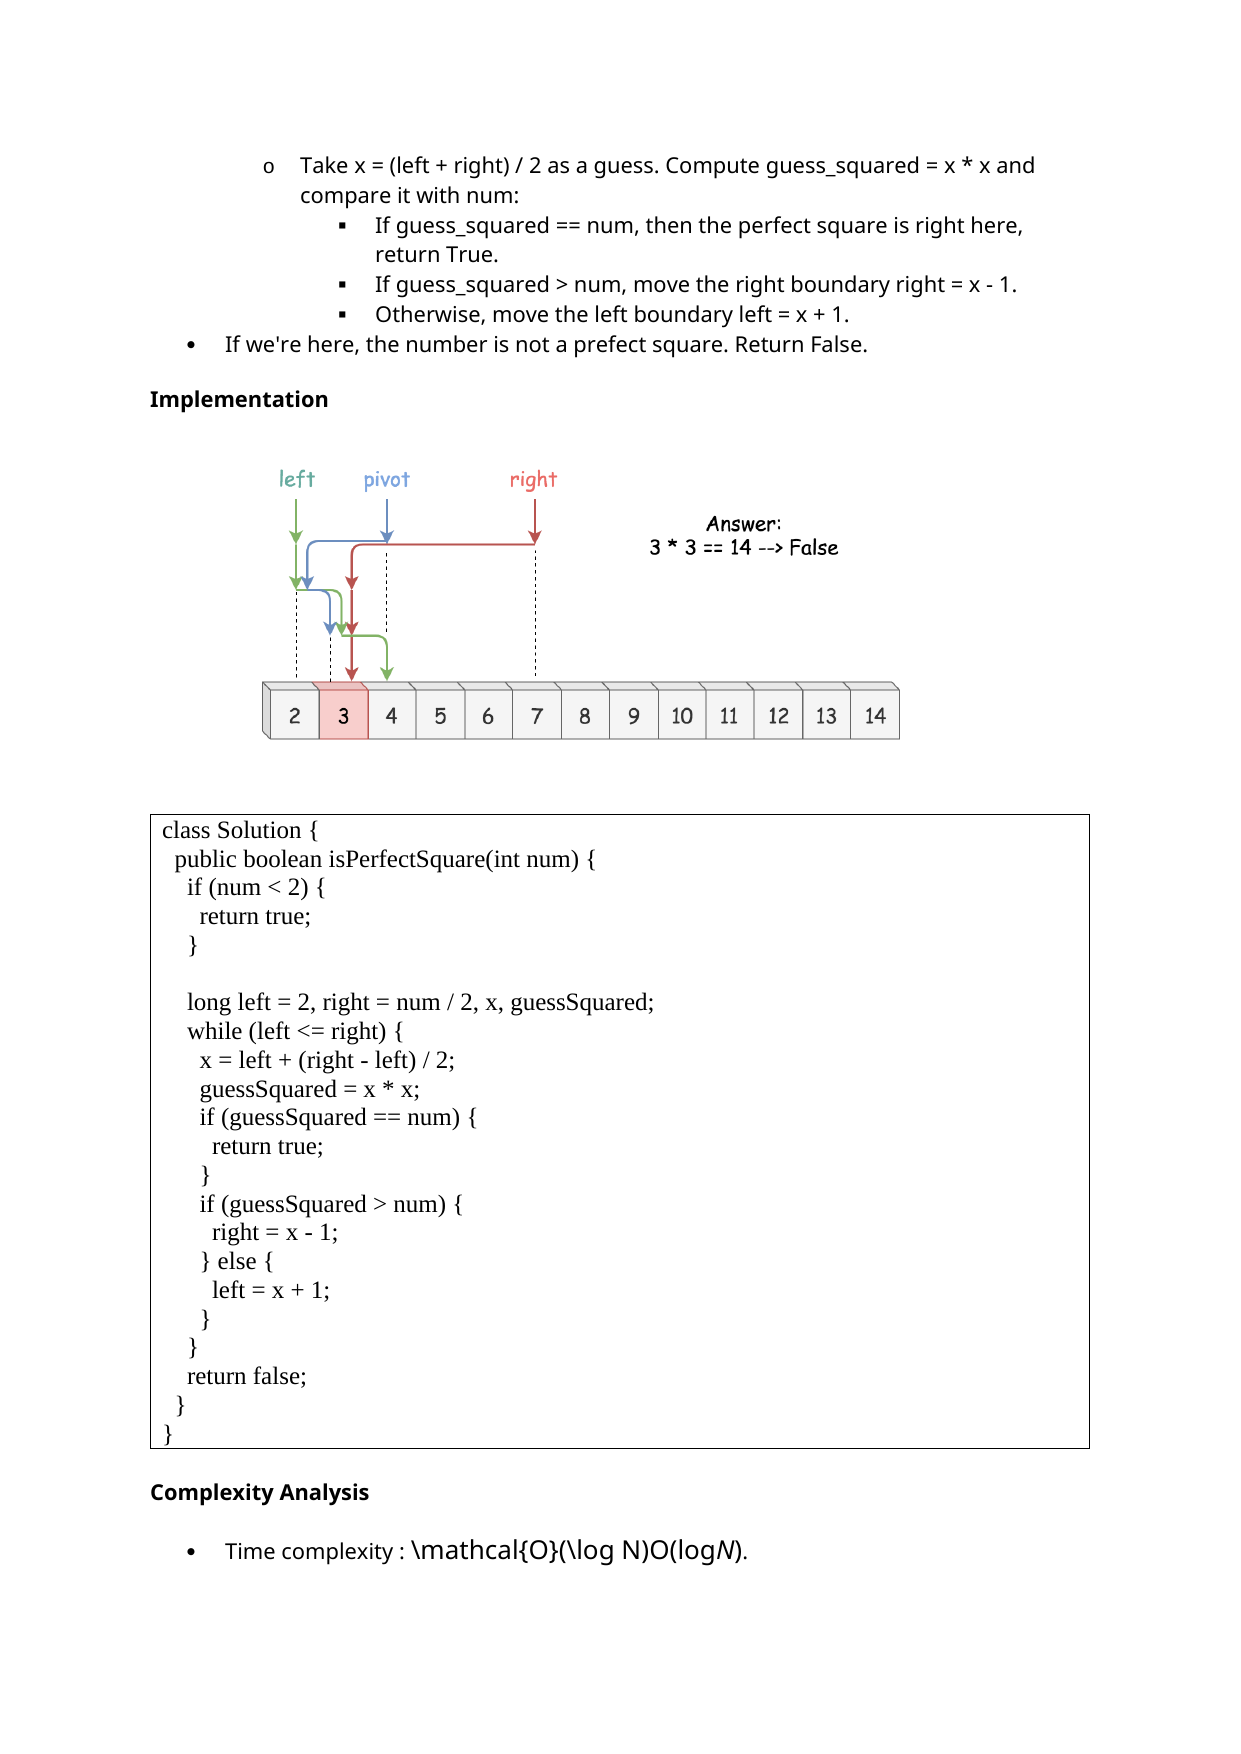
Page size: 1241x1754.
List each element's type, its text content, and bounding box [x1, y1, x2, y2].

list Otherwise, move the left boundary left = x + 1. [337, 299, 1090, 329]
text Implementation [150, 383, 1090, 413]
list Time complexity : \mathcal{O}(\log N)O(logN). [187, 1532, 1090, 1567]
list If we're here, the number is not a prefect square. Return False. [187, 329, 1090, 358]
text Complexity Analysis [150, 1477, 1090, 1507]
list If guess_squared > num, move the right boundary right = x - 1. [337, 269, 1090, 299]
list If guess_squared == num, then the perfect square is right here, return True. [337, 209, 1090, 269]
table_header class Solution { public boolean isPerfectSquare(int num) { if (num < 2) { return true; } long left = 2, right = num / 2, x, guessSquared; while (left <= right) { x = left + (right - left) / 2; guessSquared = x * x; if (guessSquared == num) { return true; } if (guessSquared > num) { right = x - 1; } else { left = x + 1; } } return false; } } [151, 815, 1089, 1447]
picture [150, 438, 1091, 761]
list Take x = (left + right) / 2 as a guess. Compute guess_squared = x * x and compare it with num: [262, 150, 1090, 209]
